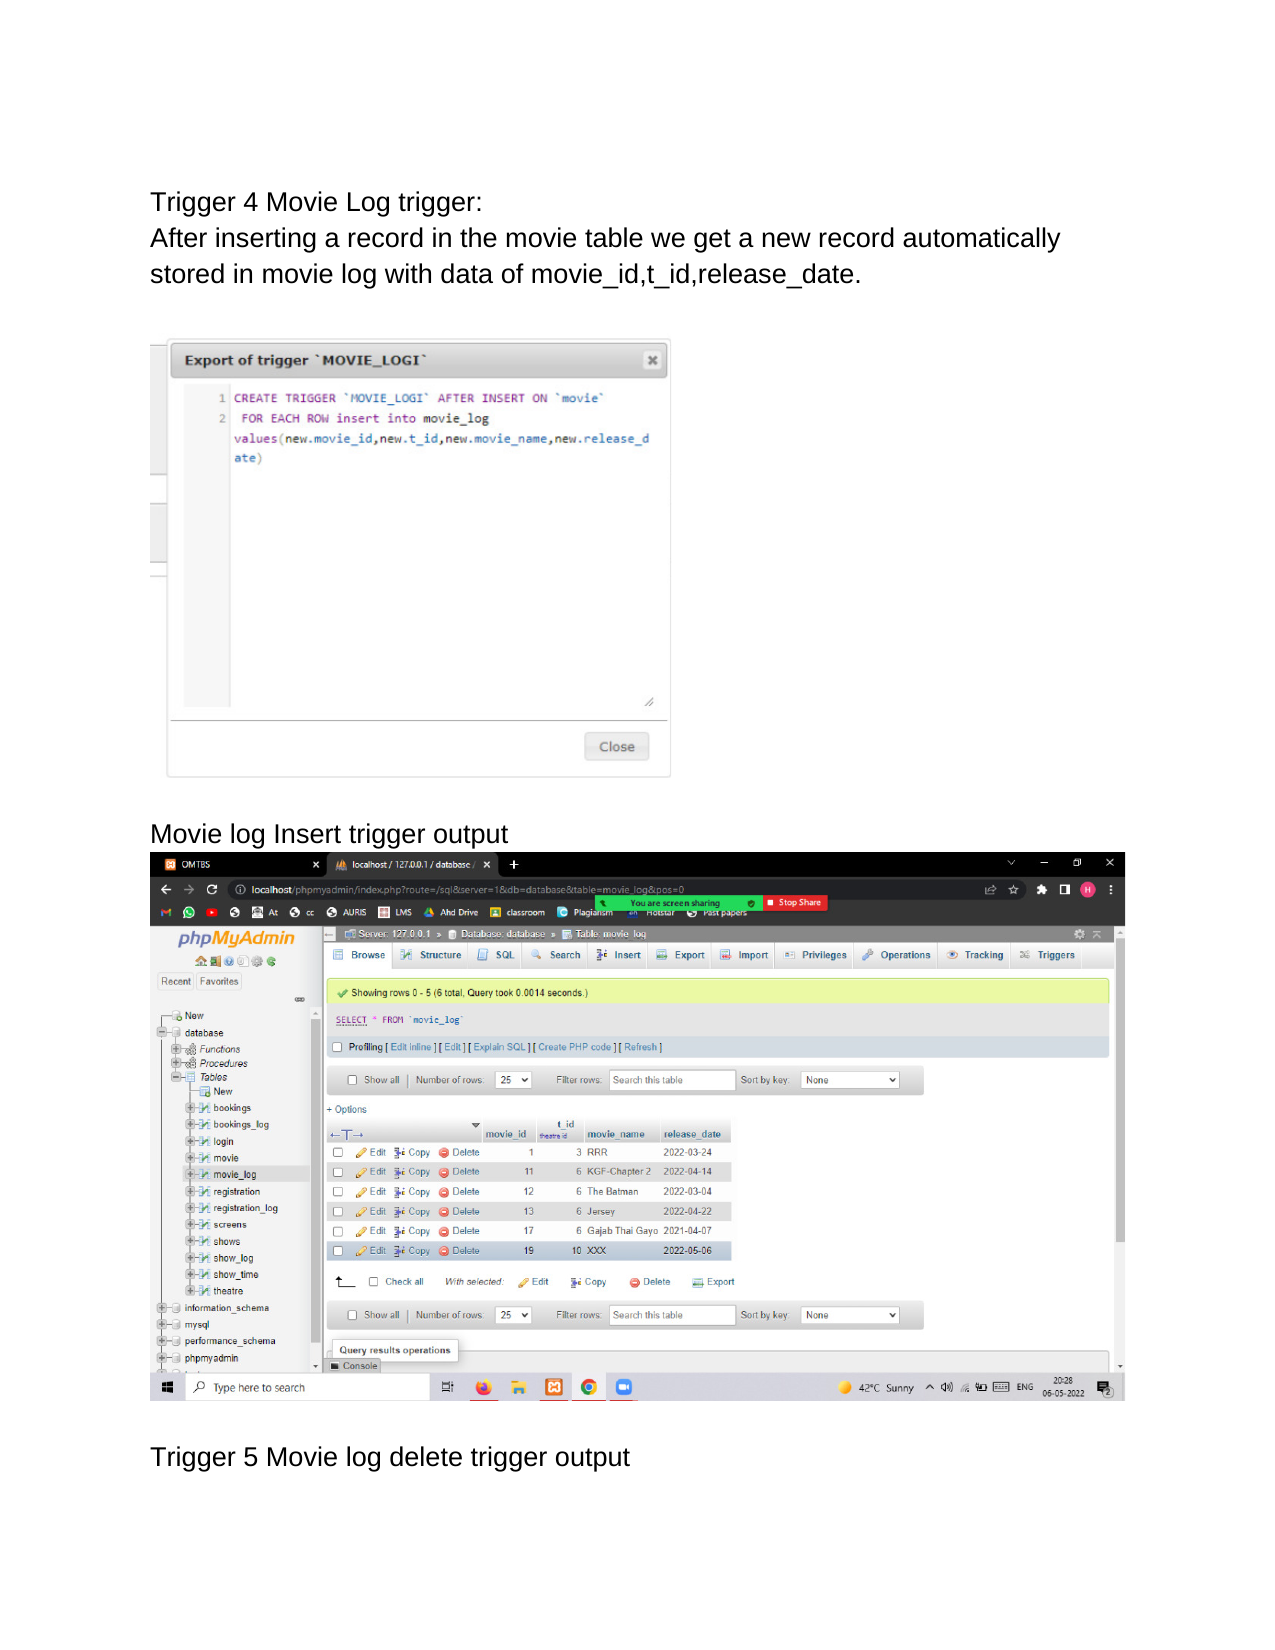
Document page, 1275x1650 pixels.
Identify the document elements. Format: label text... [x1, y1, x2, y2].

text Movie log Insert trigger output [150, 818, 1125, 852]
text After inserting a record in the movie table we get a new record automatically stored in movie log with data of movie_id,t_id,release_date. [150, 222, 1125, 289]
text Trigger 4 Movie Log trigger: [150, 186, 1125, 217]
picture [150, 329, 672, 778]
picture [150, 852, 1125, 1401]
text Trigger 5 Movie log delete trigger output [150, 1441, 1125, 1472]
